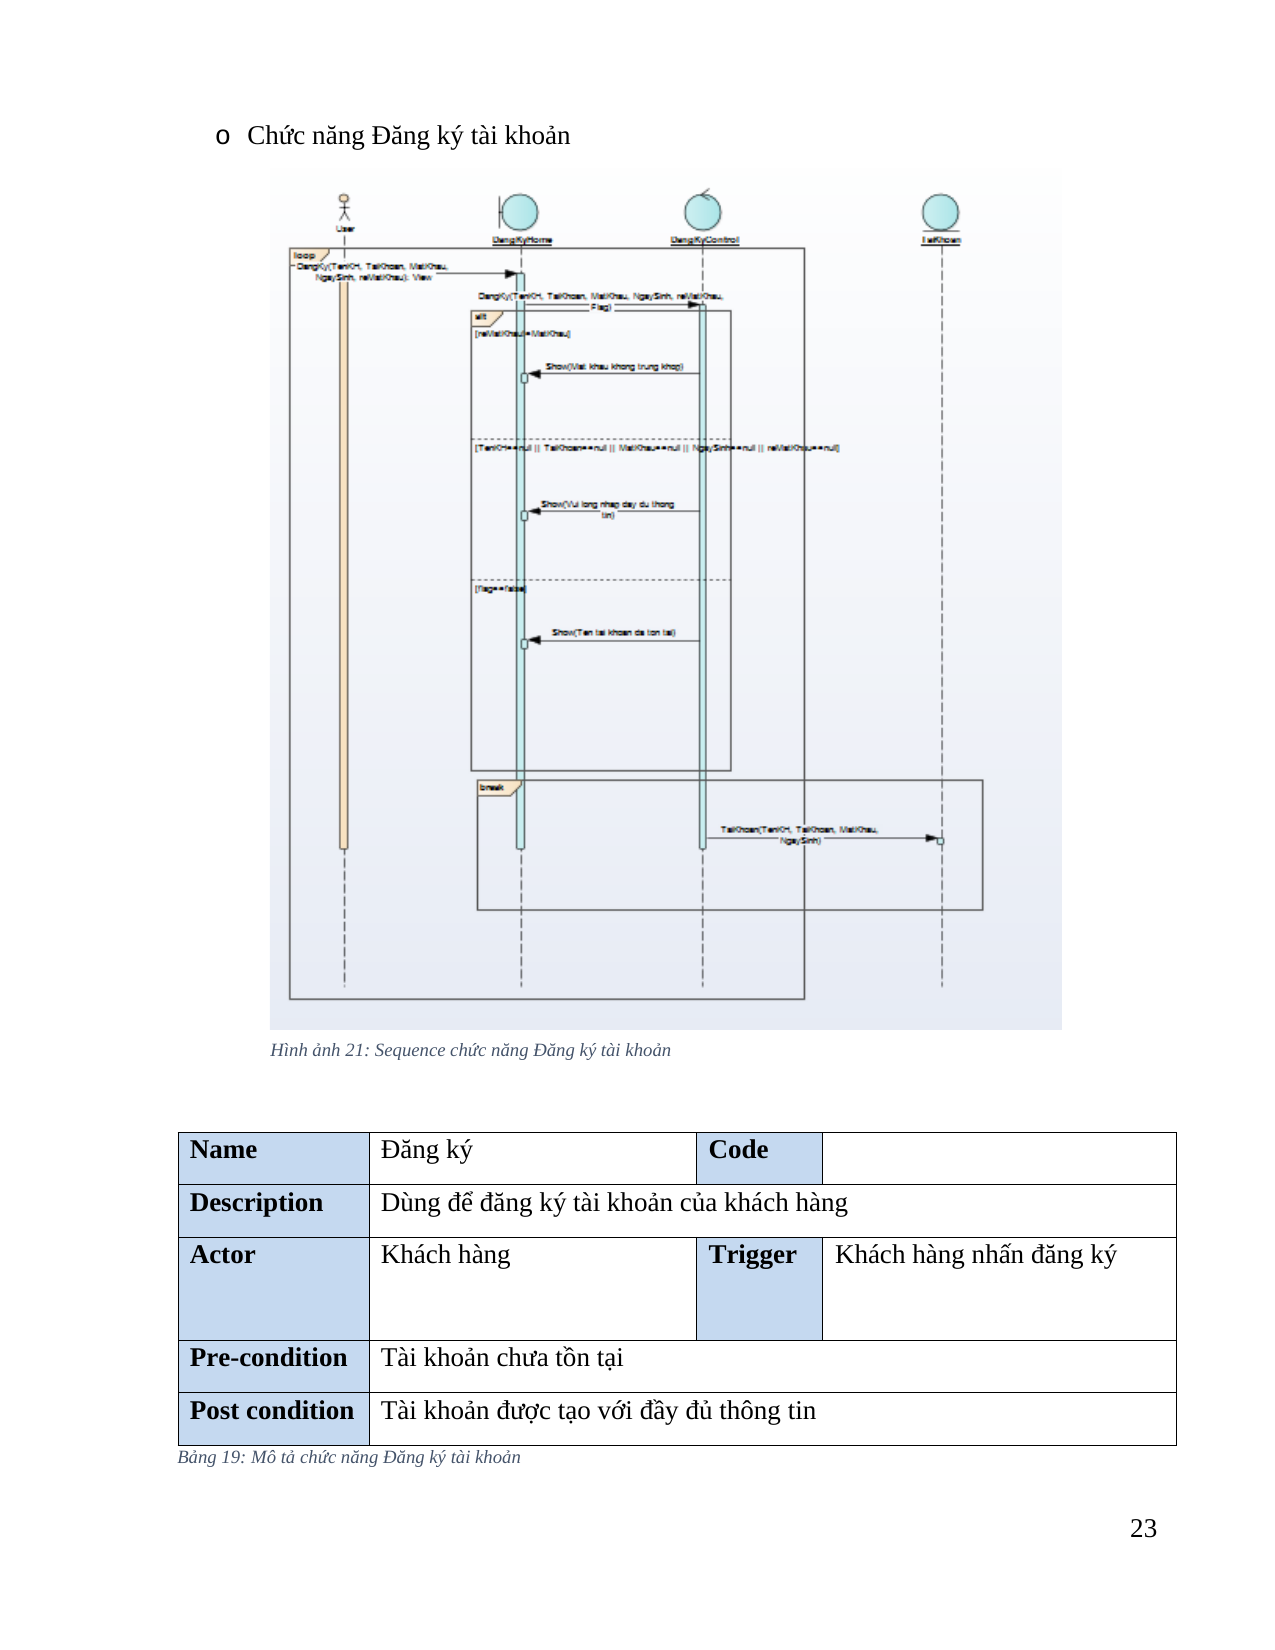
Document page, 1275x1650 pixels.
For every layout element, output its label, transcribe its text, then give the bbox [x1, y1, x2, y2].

table_header Đăng ký [370, 1133, 696, 1184]
text Hình ảnh 21: Sequence chức năng Đăng ký tài khoản [270, 1039, 1187, 1061]
table_header [823, 1133, 1176, 1184]
table_cell Tài khoản chưa tồn tại [370, 1341, 1176, 1392]
table_header Code [697, 1133, 822, 1184]
table_cell Trigger [697, 1238, 822, 1340]
table_cell Khách hàng [370, 1238, 696, 1340]
picture [269, 168, 1062, 1030]
table_cell Description [179, 1185, 369, 1237]
table_cell Khách hàng nhấn đăng ký [823, 1238, 1176, 1340]
text Bảng 19: Mô tả chức năng Đăng ký tài khoản [177, 1446, 1187, 1468]
table_header Name [179, 1133, 369, 1184]
table_cell Dùng để đăng ký tài khoản của khách hàng [370, 1185, 1176, 1237]
table_cell Actor [179, 1238, 369, 1340]
table_cell Pre-condition [179, 1341, 369, 1392]
table_cell Post condition [179, 1393, 369, 1445]
table_cell Tài khoản được tạo với đầy đủ thông tin [370, 1393, 1176, 1445]
